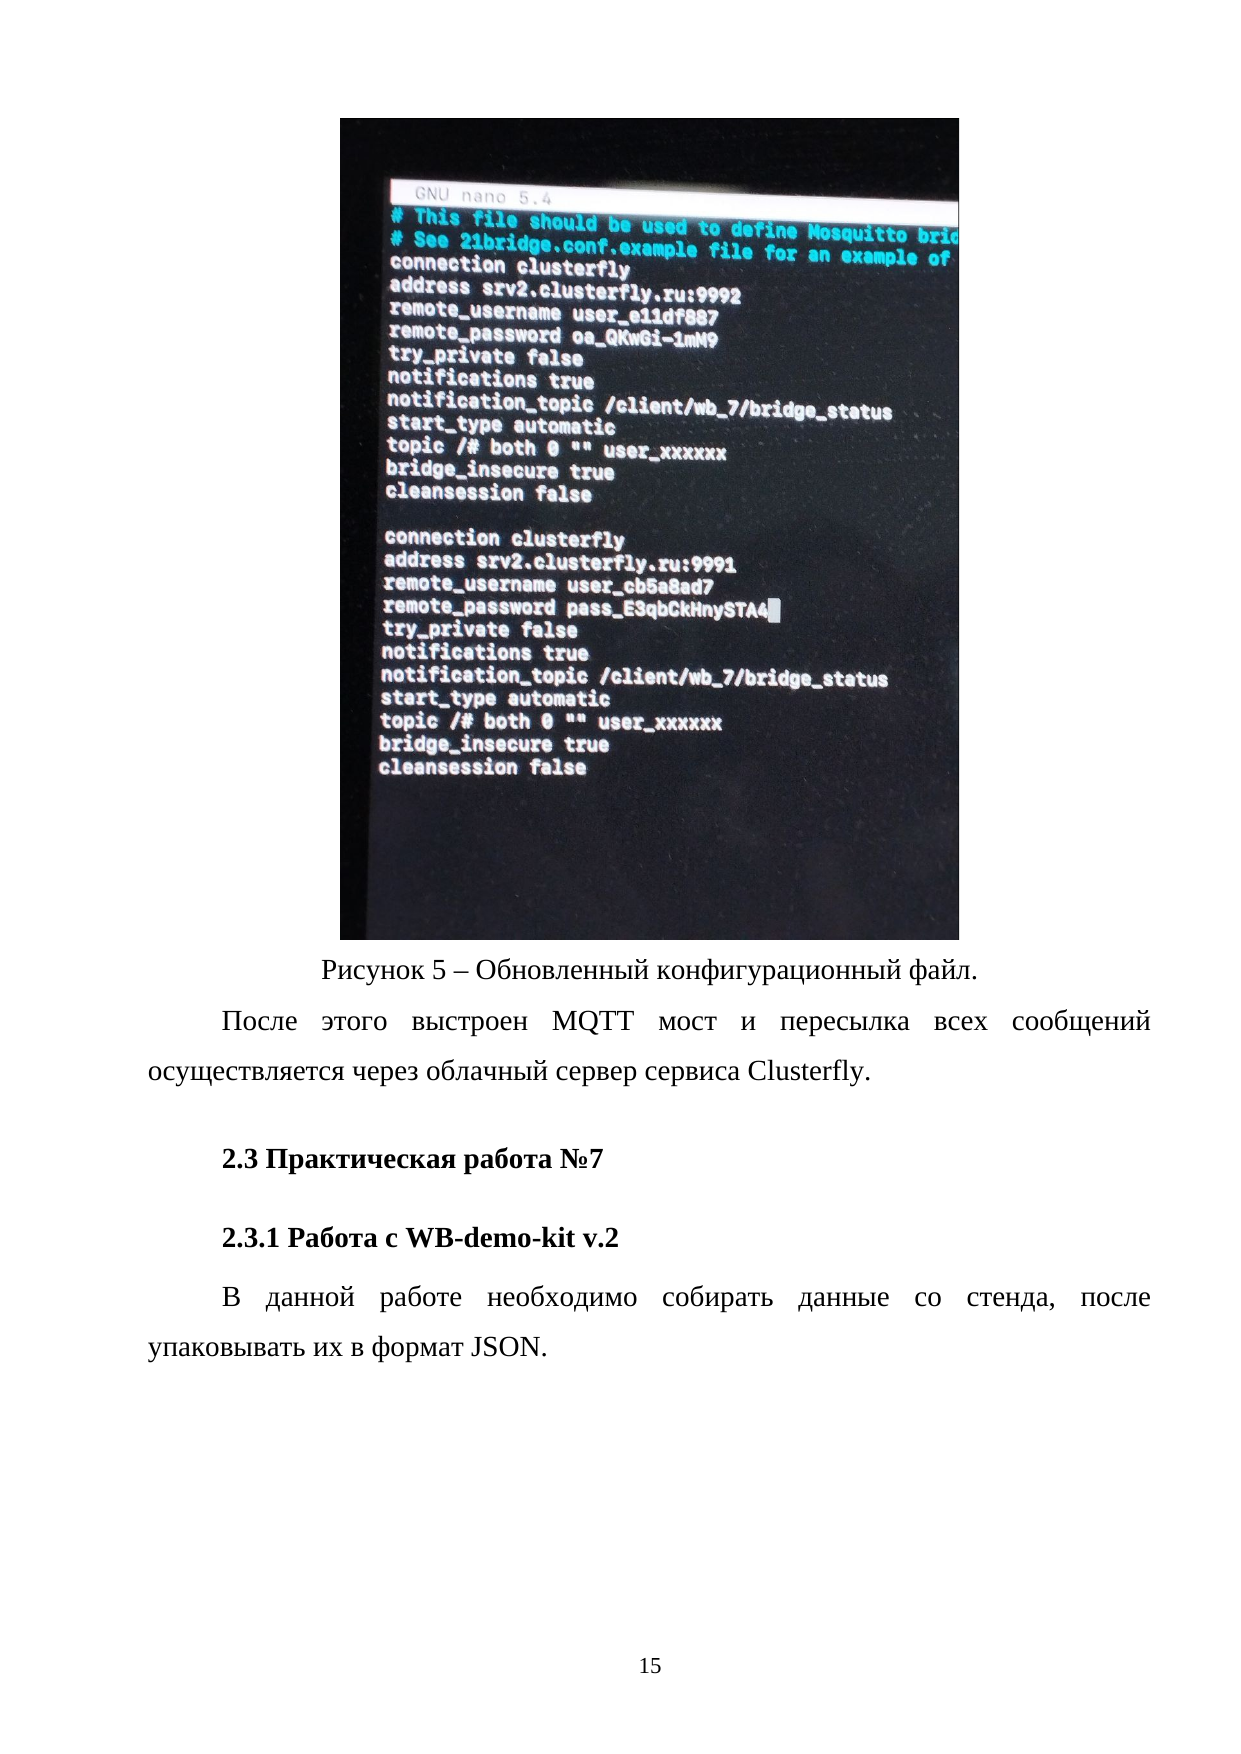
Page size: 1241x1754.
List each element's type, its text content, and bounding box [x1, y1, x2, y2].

subtitle 2.3.1 Работа с WB-demo-kit v.2 [148, 1220, 1152, 1254]
text Рисунок 5 – Обновленный конфигурационный файл. [148, 952, 1152, 986]
text После этого выстроен MQTT мост и пересылка всех сообщений осуществляется через облачный сервер сервиса Clusterfly. [148, 1003, 1152, 1087]
subtitle 2.3 Практическая работа №7 [148, 1141, 1152, 1174]
picture [340, 118, 960, 940]
text В данной работе необходимо собирать данные со стенда, после упаковывать их в формат JSON. [148, 1279, 1152, 1363]
